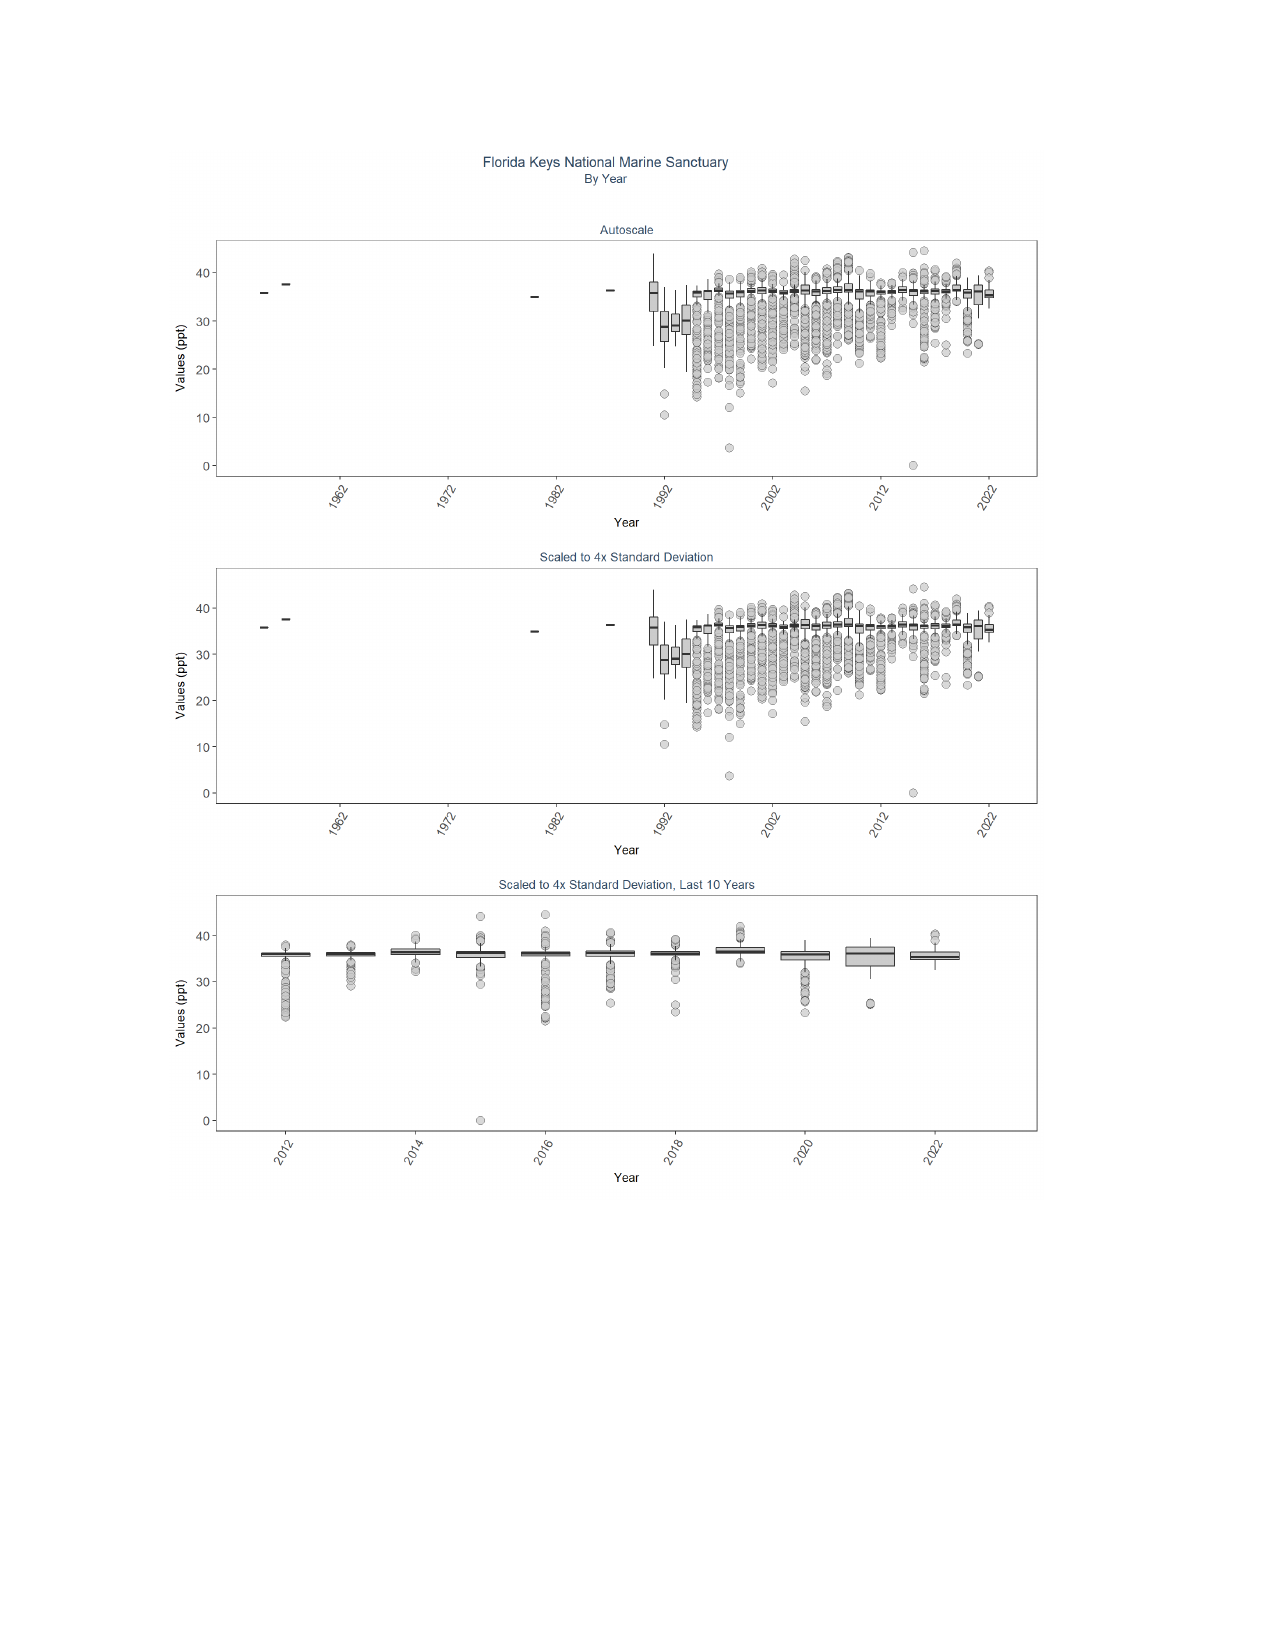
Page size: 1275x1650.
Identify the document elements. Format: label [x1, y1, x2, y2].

picture [168, 150, 1044, 1200]
